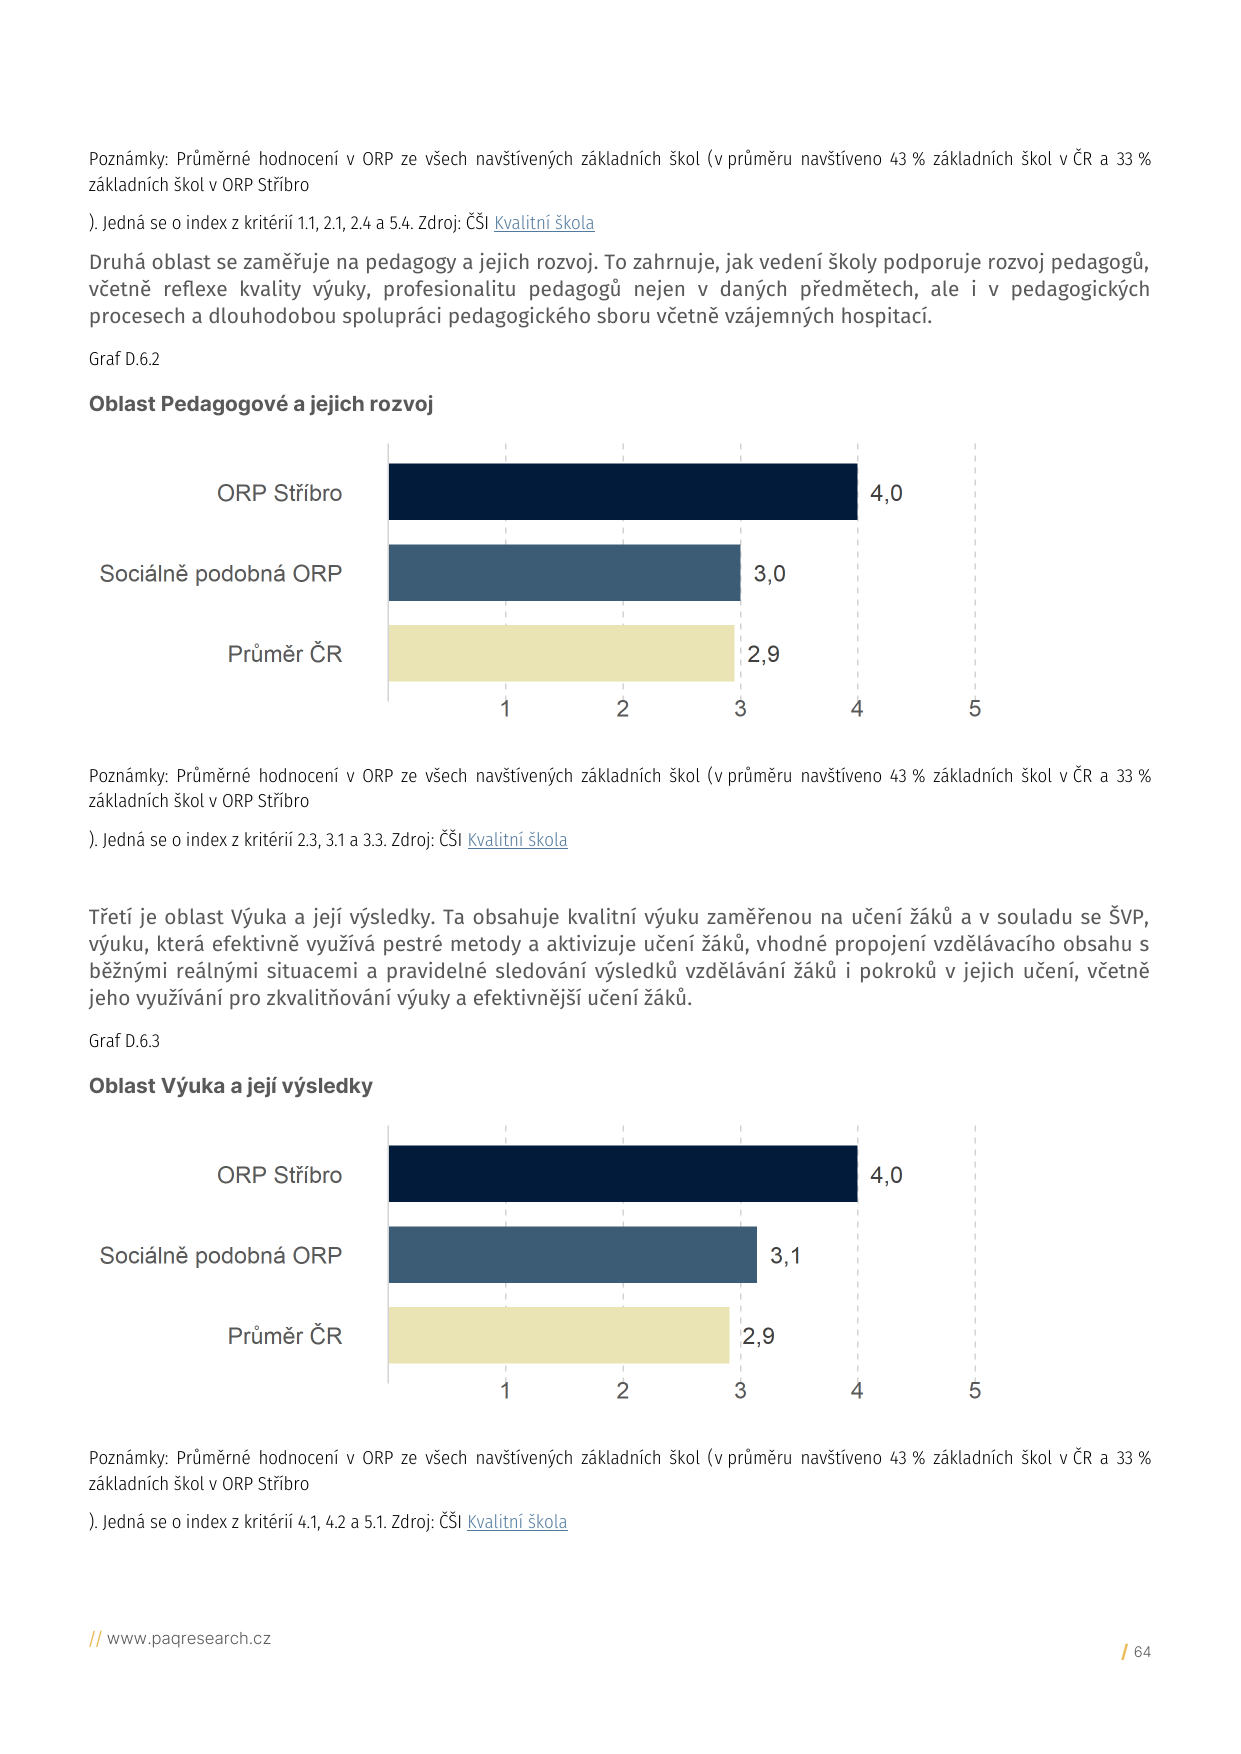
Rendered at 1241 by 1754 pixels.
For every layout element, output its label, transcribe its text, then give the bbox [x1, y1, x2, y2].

text ). Jedná se o index z kritérií 2.3, 3.1 a 3.3. Zdroj: ČŠI Kvalitní škola [89, 829, 1152, 851]
picture [88, 1098, 1139, 1430]
text ). Jedná se o index z kritérií 4.1, 4.2 a 5.1. Zdroj: ČŠI Kvalitní škola [89, 1511, 1152, 1533]
text Graf D.6.2 [89, 348, 1152, 370]
text Graf D.6.3 [89, 1030, 1152, 1052]
text ). Jedná se o index z kritérií 1.1, 2.1, 2.4 a 5.4. Zdroj: ČŠI Kvalitní škola [89, 212, 1152, 234]
text Třetí je oblast Výuka a její výsledky. Ta obsahuje kvalitní výuku zaměřenou na učení žáků a v souladu se ŠVP, výuku, která efektivně využívá pestré metody a aktivizuje učení žáků, vhodné propojení vzdělávacího obsahu s běžnými reálnými situacemi a pravidelné sledování výsledků vzdělávání žáků i pokroků v jejich učení, včetně jeho využívání pro zkvalitňování výuky a efektivnější učení žáků. [89, 905, 1152, 1011]
picture [88, 416, 1139, 748]
text Druhá oblast se zaměřuje na pedagogy a jejich rozvoj. To zahrnuje, jak vedení školy podporuje rozvoj pedagogů, včetně reflexe kvality výuky, profesionalitu pedagogů nejen v daných předmětech, ale i v pedagogických procesech a dlouhodobou spolupráci pedagogického sboru včetně vzájemných hospitací. [89, 250, 1152, 329]
text Oblast Výuka a její výsledky [89, 1068, 1152, 1098]
text Poznámky: Průměrné hodnocení v ORP ze všech navštívených základních škol (v průměru navštíveno 43 % základních škol v ČR a 33 % základních škol v ORP Stříbro [89, 148, 1152, 196]
text Poznámky: Průměrné hodnocení v ORP ze všech navštívených základních škol (v průměru navštíveno 43 % základních škol v ČR a 33 % základních škol v ORP Stříbro [89, 764, 1152, 813]
text Oblast Pedagogové a jejich rozvoj [89, 386, 1152, 416]
text Poznámky: Průměrné hodnocení v ORP ze všech navštívených základních škol (v průměru navštíveno 43 % základních škol v ČR a 33 % základních škol v ORP Stříbro [89, 1447, 1152, 1495]
